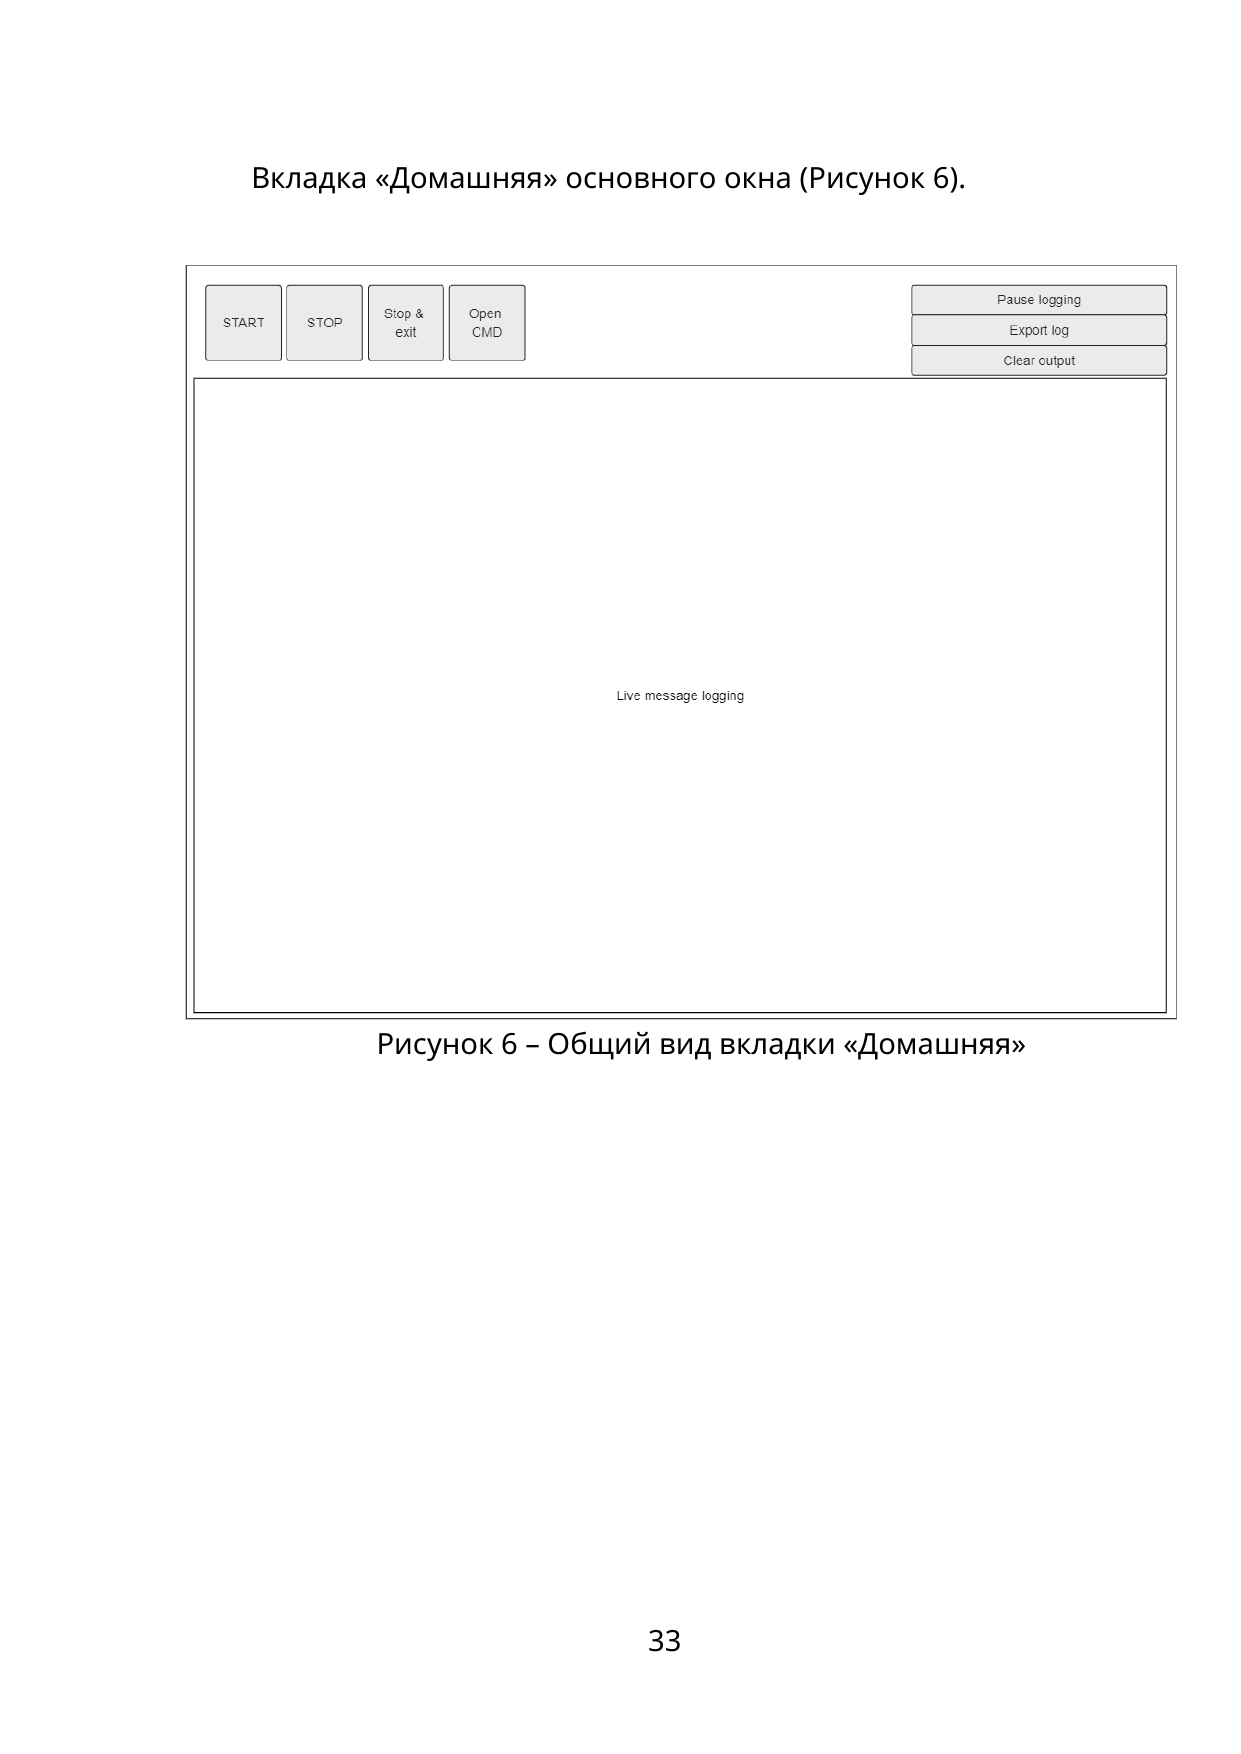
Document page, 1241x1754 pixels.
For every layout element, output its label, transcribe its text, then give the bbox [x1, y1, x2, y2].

text Вкладка «Домашняя» основного окна (Рисунок 6). [177, 158, 1152, 197]
picture [177, 257, 1185, 1024]
text Рисунок 6 – Общий вид вкладки «Домашняя» [177, 1024, 1152, 1063]
